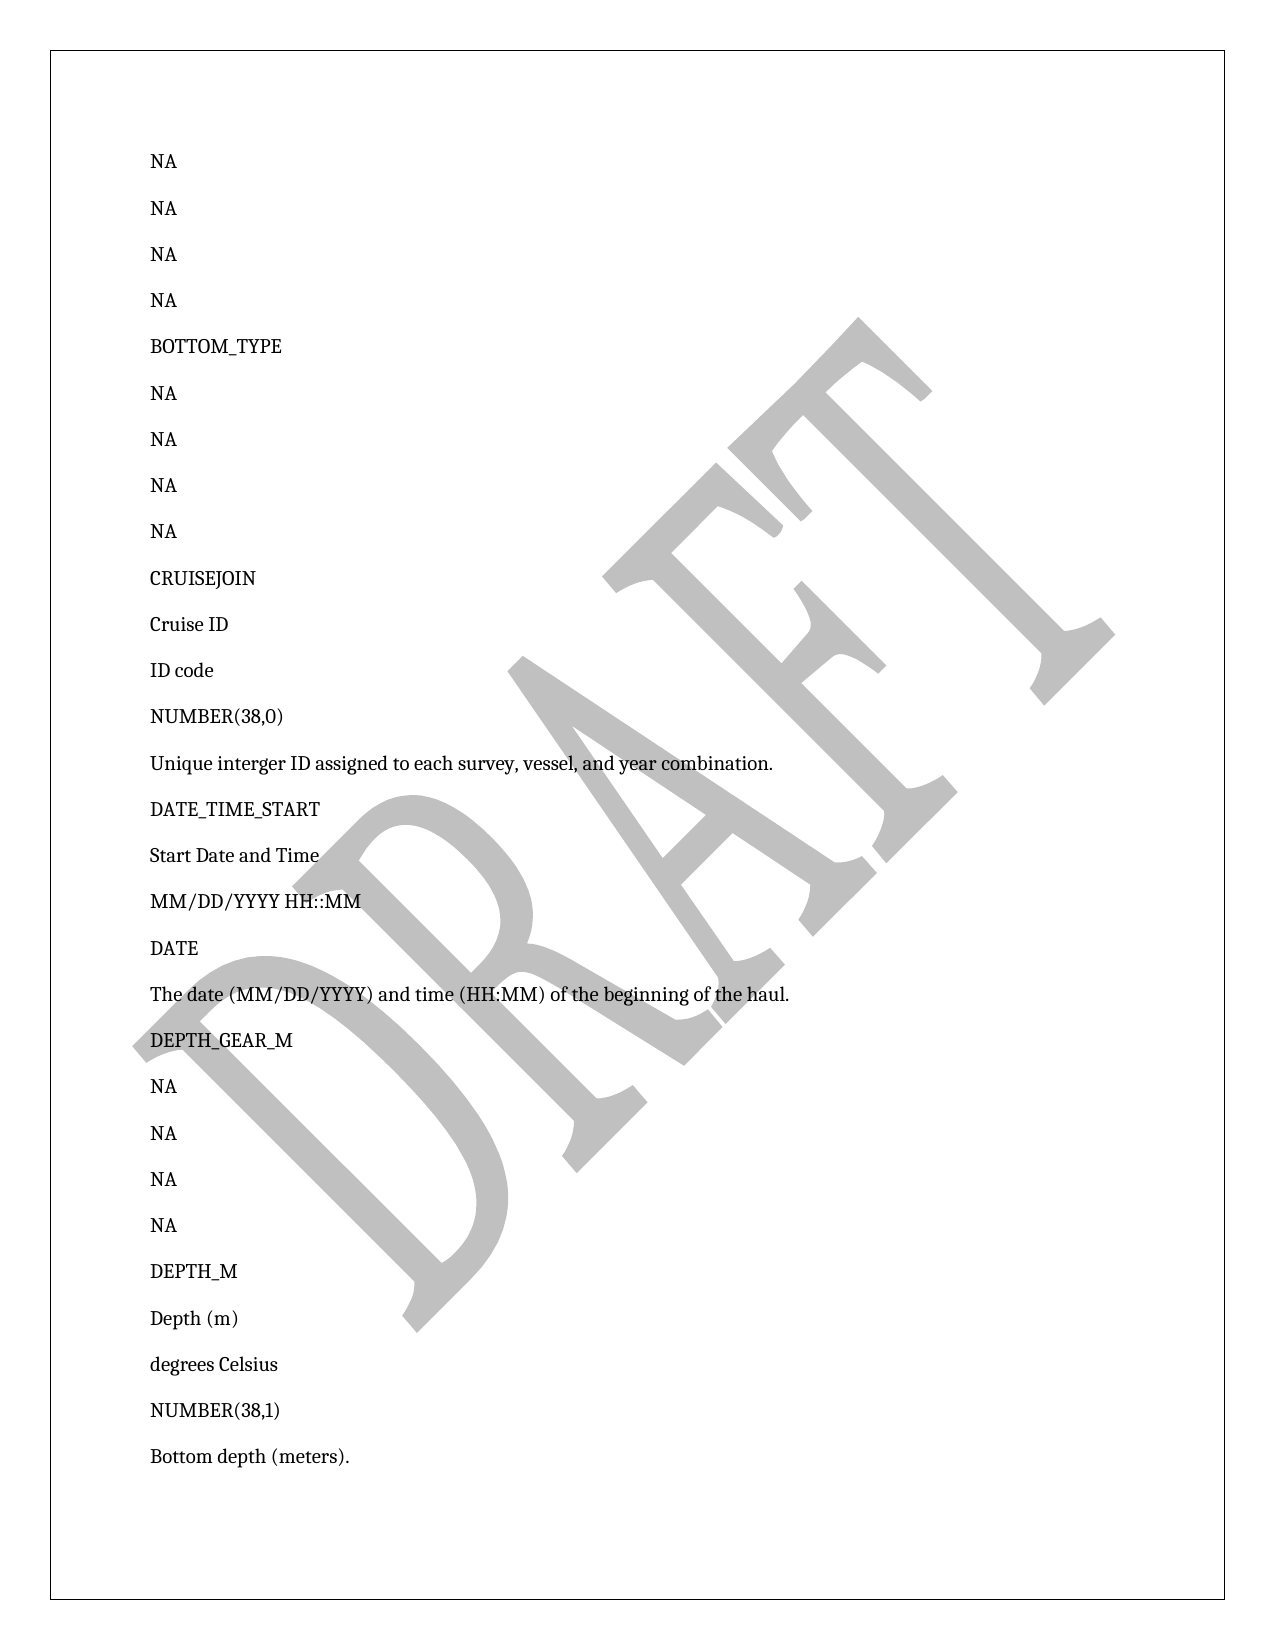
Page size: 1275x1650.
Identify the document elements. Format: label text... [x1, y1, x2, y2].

text NA [150, 1121, 1125, 1145]
text Depth (m) [150, 1306, 1125, 1330]
text Unique interger ID assigned to each survey, vessel, and year combination. [150, 751, 1125, 775]
text NA [150, 1075, 1125, 1099]
text CRUISEJOIN [150, 566, 1125, 590]
text BOTTOM_TYPE [150, 335, 1125, 359]
text NA [150, 520, 1125, 544]
text DATE [150, 936, 1125, 960]
text NA [150, 1167, 1125, 1191]
text DATE_TIME_START [150, 797, 1125, 821]
text NA [150, 1214, 1125, 1238]
text ID code [150, 659, 1125, 683]
text NA [150, 381, 1125, 405]
text NA [150, 242, 1125, 266]
text NUMBER(38,0) [150, 705, 1125, 729]
text Start Date and Time [150, 844, 1125, 868]
text Cruise ID [150, 612, 1125, 636]
text NA [150, 474, 1125, 498]
text Bottom depth (meters). [150, 1445, 1125, 1469]
text DEPTH_GEAR_M [150, 1029, 1125, 1053]
text DEPTH_M [150, 1260, 1125, 1284]
text NA [150, 196, 1125, 220]
text NUMBER(38,1) [150, 1399, 1125, 1423]
text MM/DD/YYYY HH::MM [150, 890, 1125, 914]
text NA [150, 427, 1125, 451]
text The date (MM/DD/YYYY) and time (HH:MM) of the beginning of the haul. [150, 982, 1125, 1006]
text degrees Celsius [150, 1352, 1125, 1376]
text NA [150, 150, 1125, 174]
text NA [150, 289, 1125, 313]
